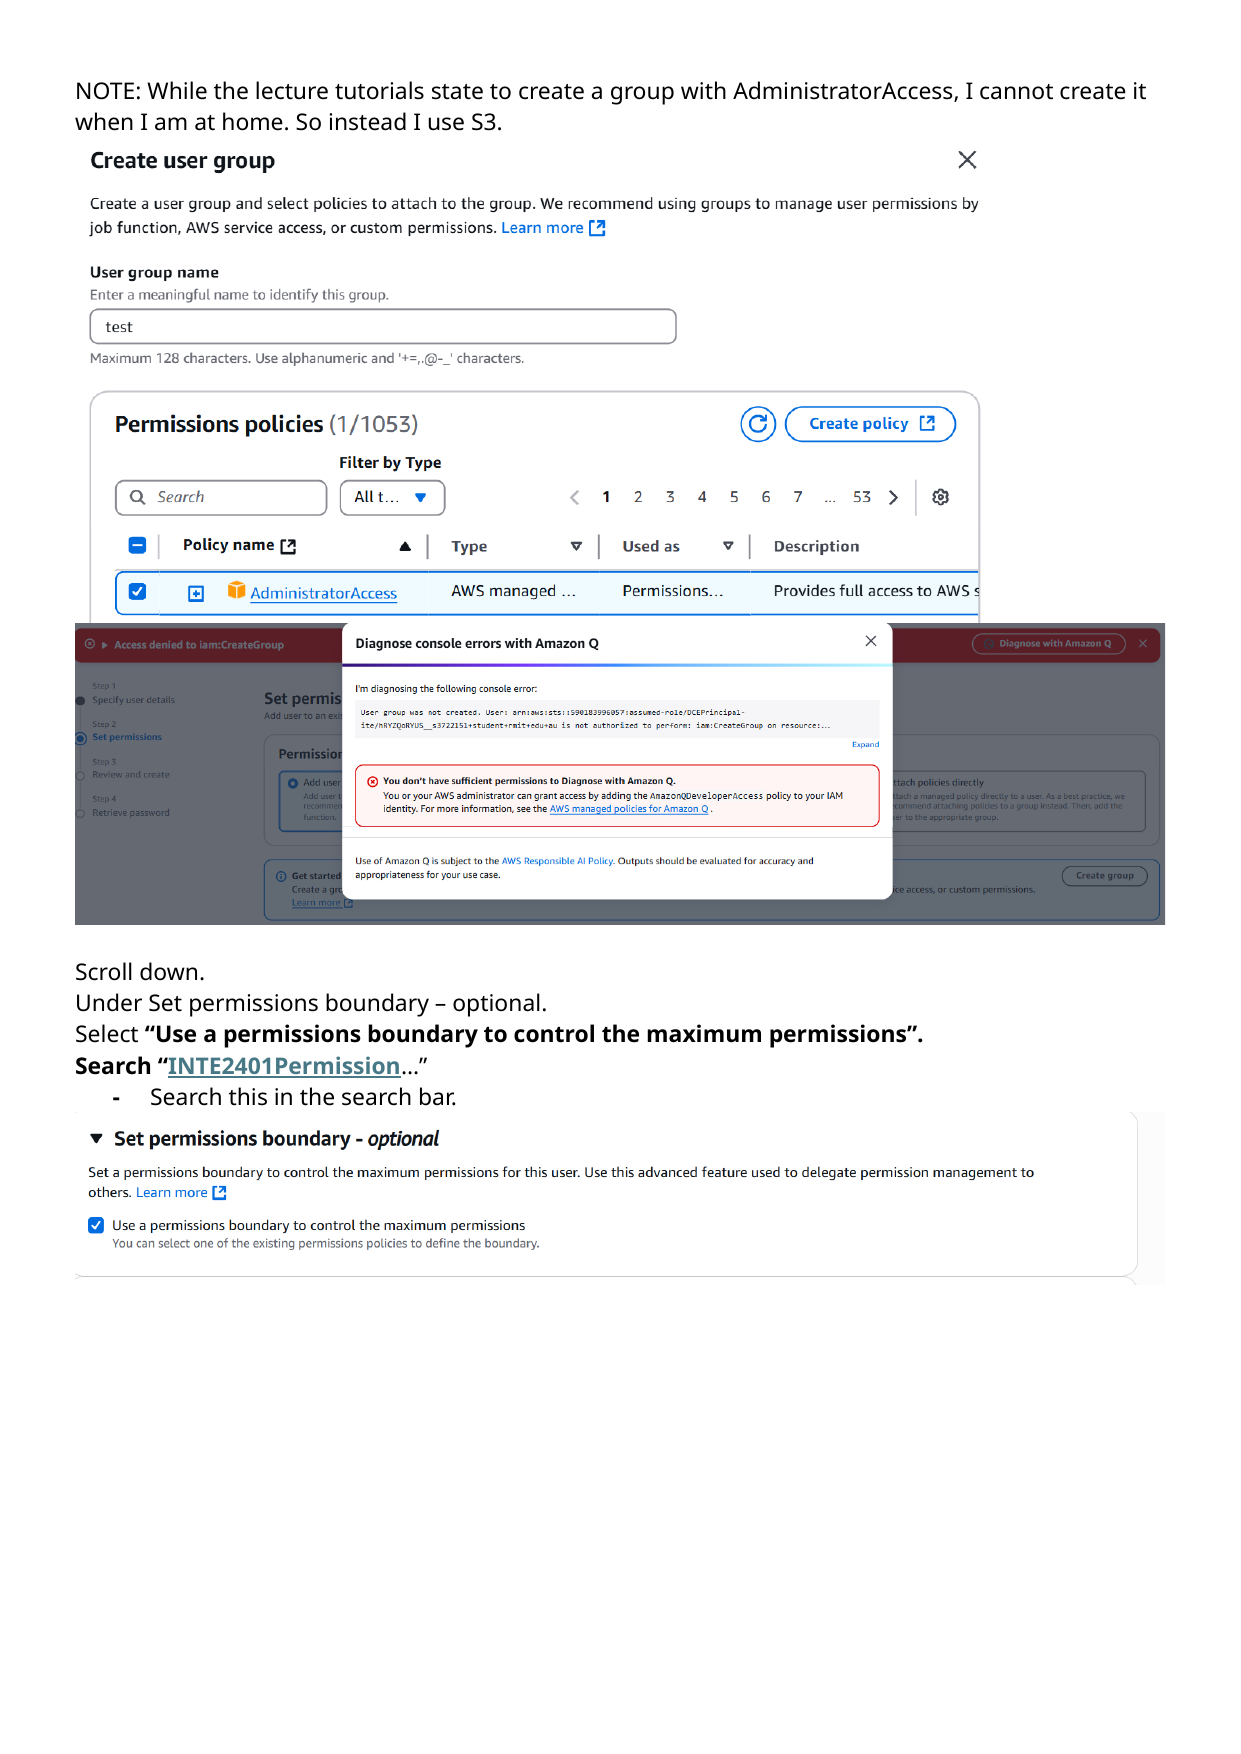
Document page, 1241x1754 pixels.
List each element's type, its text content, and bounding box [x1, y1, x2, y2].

text NOTE: While the lecture tutorials state to create a group with AdministratorAccess, I cannot create it when I am at home. So instead I use S3. [75, 75, 1165, 137]
list Search this in the search bar. [112, 1081, 1165, 1112]
text Search “INTE2401Permission…” [75, 1049, 1165, 1081]
text Select “Use a permissions boundary to control the maximum permissions”. [75, 1018, 1165, 1049]
picture [75, 1112, 1166, 1285]
picture [75, 137, 1166, 925]
text Under Set permissions boundary – optional. [75, 987, 1165, 1018]
text Scroll down. [75, 956, 1165, 987]
